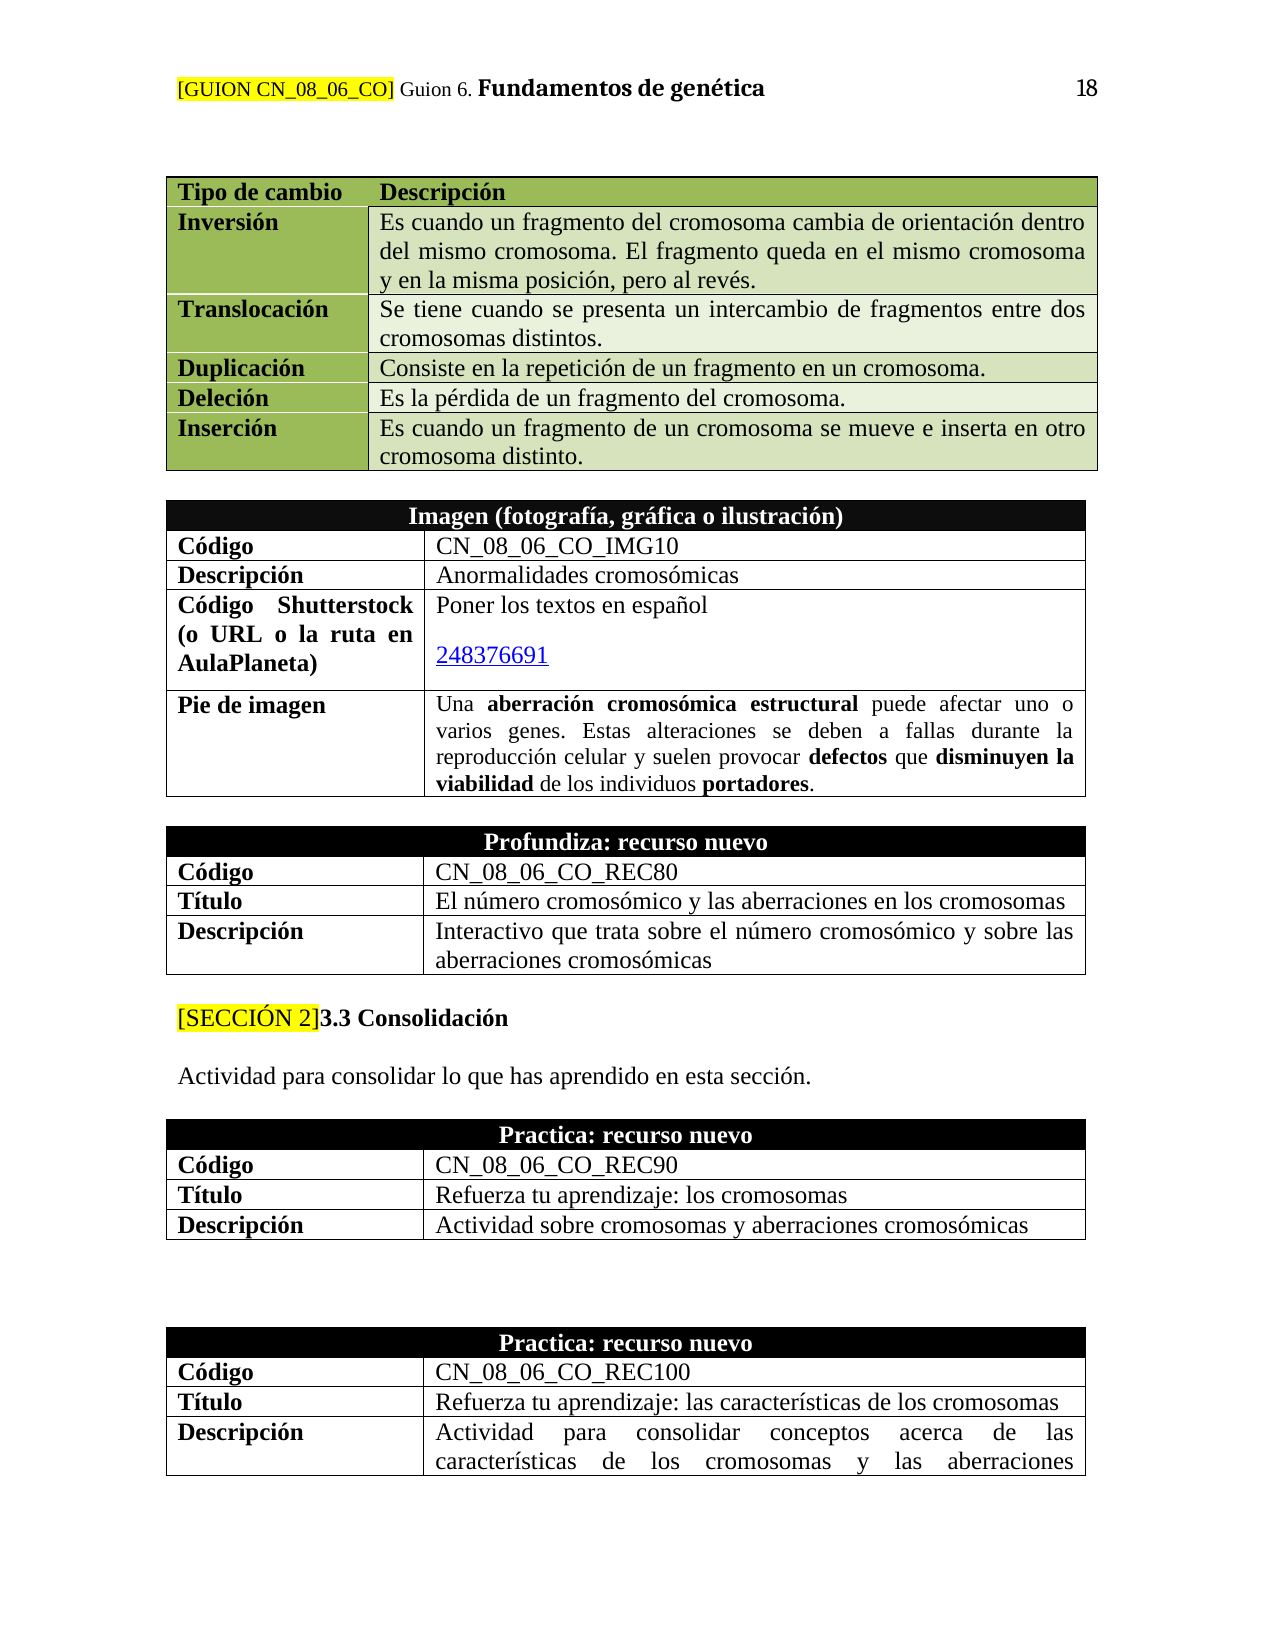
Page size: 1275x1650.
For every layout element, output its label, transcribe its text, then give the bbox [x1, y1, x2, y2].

table_header Practica: recurso nuevo [167, 1120, 1085, 1149]
table_cell El número cromosómico y las aberraciones en los cromosomas [424, 886, 1085, 915]
table_cell CN_08_06_CO_REC100 [424, 1358, 1085, 1386]
table_cell CN_08_06_CO_IMG10 [425, 531, 1085, 559]
table_cell Translocación [167, 295, 368, 352]
table_header Tipo de cambio [167, 178, 368, 206]
table_header Imagen (fotografía, gráfica o ilustración) [167, 501, 1085, 530]
table_cell Poner los textos en español 248376691 [425, 590, 1085, 689]
table_cell CN_08_06_CO_REC80 [424, 857, 1085, 885]
table_cell Código [167, 857, 423, 885]
table_cell Inserción [167, 413, 368, 470]
table_cell Una aberración cromosómica estructural puede afectar uno o varios genes. Estas alteraciones se deben a fallas durante la reproducción celular y suelen provocar defectos que disminuyen la viabilidad de los individuos portadores. [425, 691, 1085, 796]
table_cell CN_08_06_CO_REC90 [424, 1150, 1085, 1179]
table_cell Descripción [167, 1210, 423, 1238]
table_cell Título [167, 1387, 423, 1416]
table_cell Interactivo que trata sobre el número cromosómico y sobre las aberraciones cromosómicas [424, 916, 1085, 974]
table_cell Descripción [167, 916, 423, 974]
table_cell Es cuando un fragmento del cromosoma cambia de orientación dentro del mismo cromosoma. El fragmento queda en el mismo cromosoma y en la misma posición, pero al revés. [369, 207, 1097, 293]
table_cell Se tiene cuando se presenta un intercambio de fragmentos entre dos cromosomas distintos. [369, 295, 1097, 352]
table_cell Pie de imagen [167, 691, 424, 796]
table_cell Código [167, 1358, 423, 1386]
table_cell Consiste en la repetición de un fragmento en un cromosoma. [369, 353, 1097, 382]
table_cell Título [167, 1180, 423, 1209]
table_cell Descripción [167, 561, 424, 589]
table_cell Refuerza tu aprendizaje: las características de los cromosomas [424, 1387, 1085, 1416]
table_cell Descripción [167, 1417, 423, 1474]
table_cell Duplicación [167, 353, 368, 382]
text Actividad para consolidar lo que has aprendido en esta sección. [177, 1061, 1098, 1090]
table_cell Actividad sobre cromosomas y aberraciones cromosómicas [424, 1210, 1085, 1238]
table_cell Anormalidades cromosómicas [425, 561, 1085, 589]
table_header Descripción [368, 178, 1097, 206]
text [SECCIÓN 2]3.3 Consolidación [177, 1003, 1098, 1032]
table_cell Es la pérdida de un fragmento del cromosoma. [369, 383, 1097, 412]
table_cell Código Shutterstock (o URL o la ruta en AulaPlaneta) [167, 590, 424, 689]
table_cell Refuerza tu aprendizaje: los cromosomas [424, 1180, 1085, 1209]
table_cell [424, 1417, 1085, 1474]
table_cell Código [167, 531, 424, 559]
table_cell Código [167, 1150, 423, 1179]
table_cell Es cuando un fragmento de un cromosoma se mueve e inserta en otro cromosoma distinto. [369, 413, 1097, 470]
table_cell Deleción [167, 383, 368, 412]
table_header Profundiza: recurso nuevo [167, 827, 1085, 856]
table_header Practica: recurso nuevo [167, 1328, 1085, 1356]
table_cell Inversión [167, 207, 368, 293]
table_cell Título [167, 886, 423, 915]
